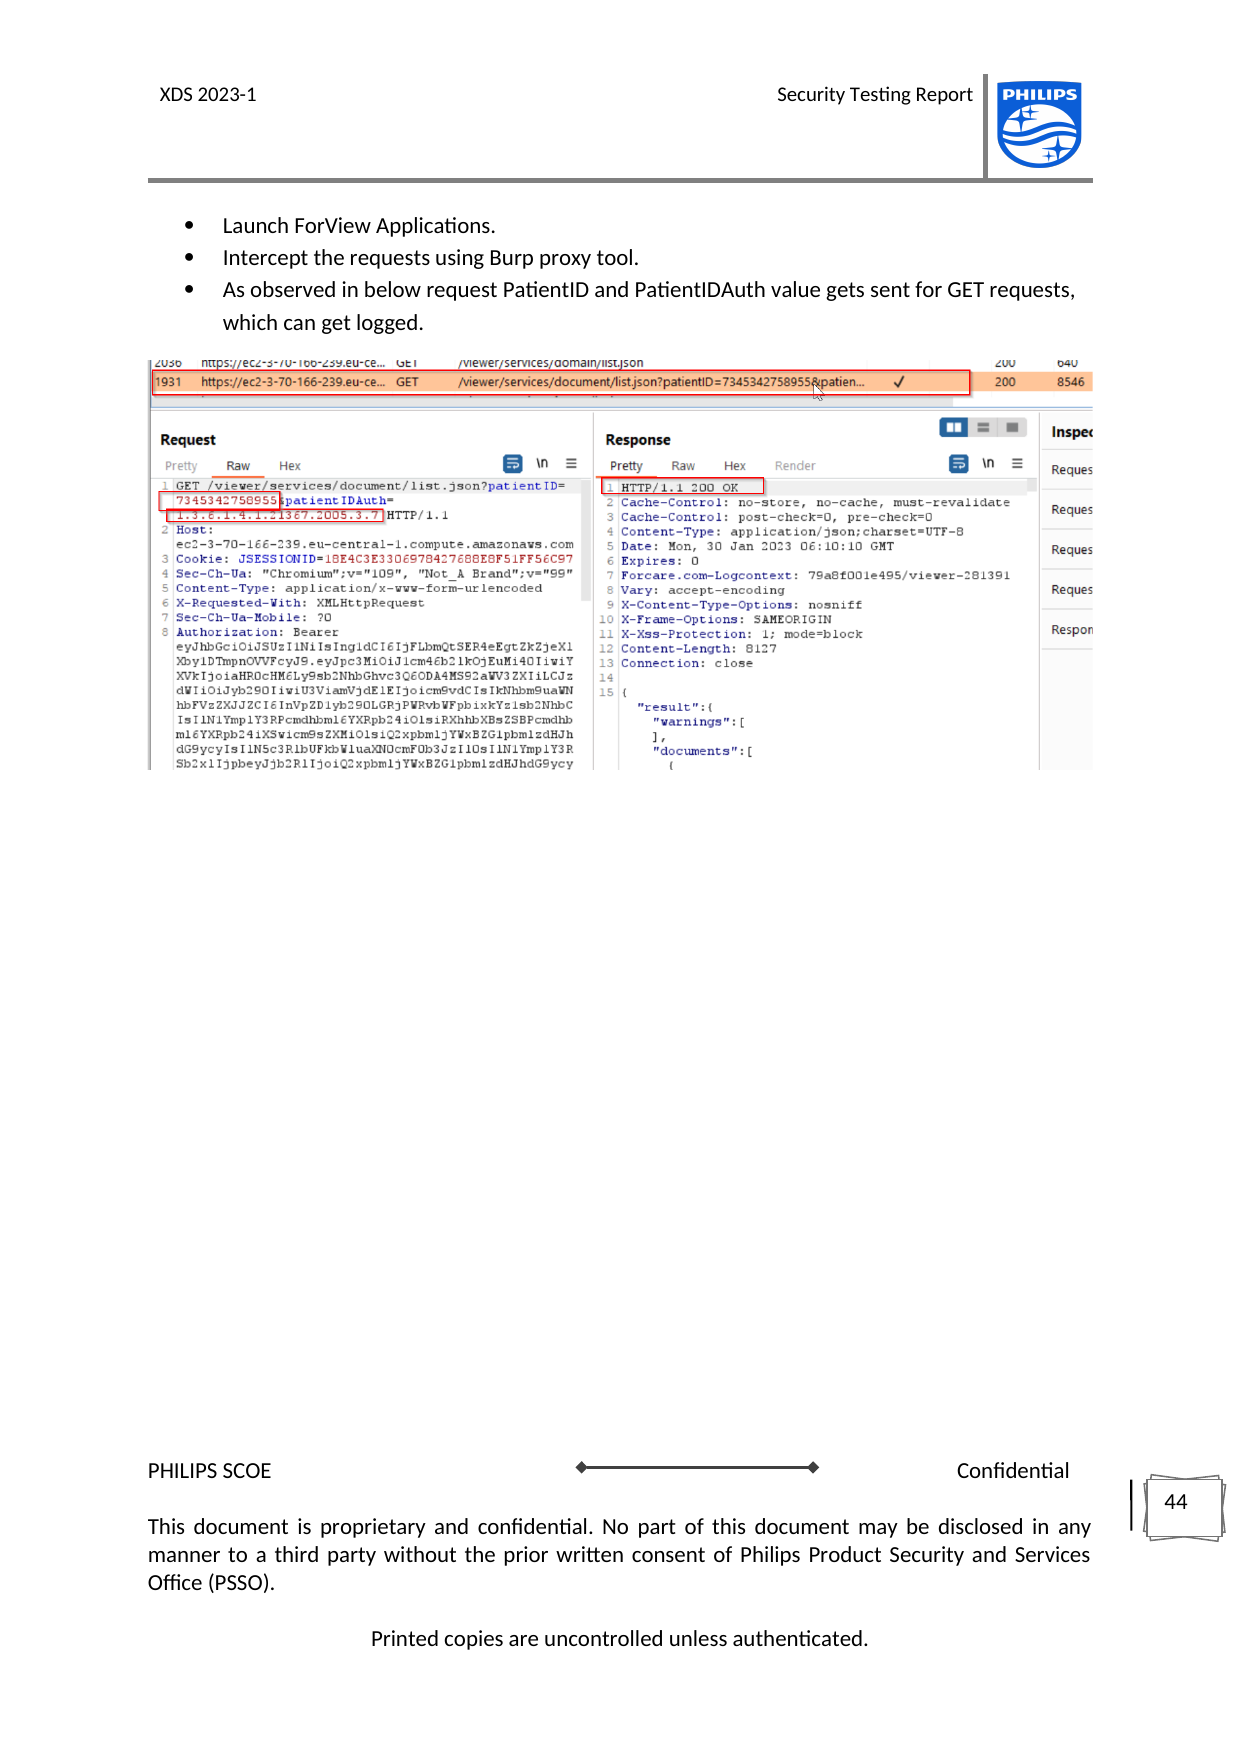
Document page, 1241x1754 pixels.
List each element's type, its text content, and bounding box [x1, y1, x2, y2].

picture [997, 81, 1082, 168]
list Intercept the requests using Burp proxy tool. [185, 243, 1093, 271]
list Launch ForView Applications. [185, 211, 1093, 239]
picture [147, 360, 1093, 770]
list As observed in below request PatientID and PatientIDAuth value gets sent for GET requests, which can get logged. [185, 275, 1093, 336]
